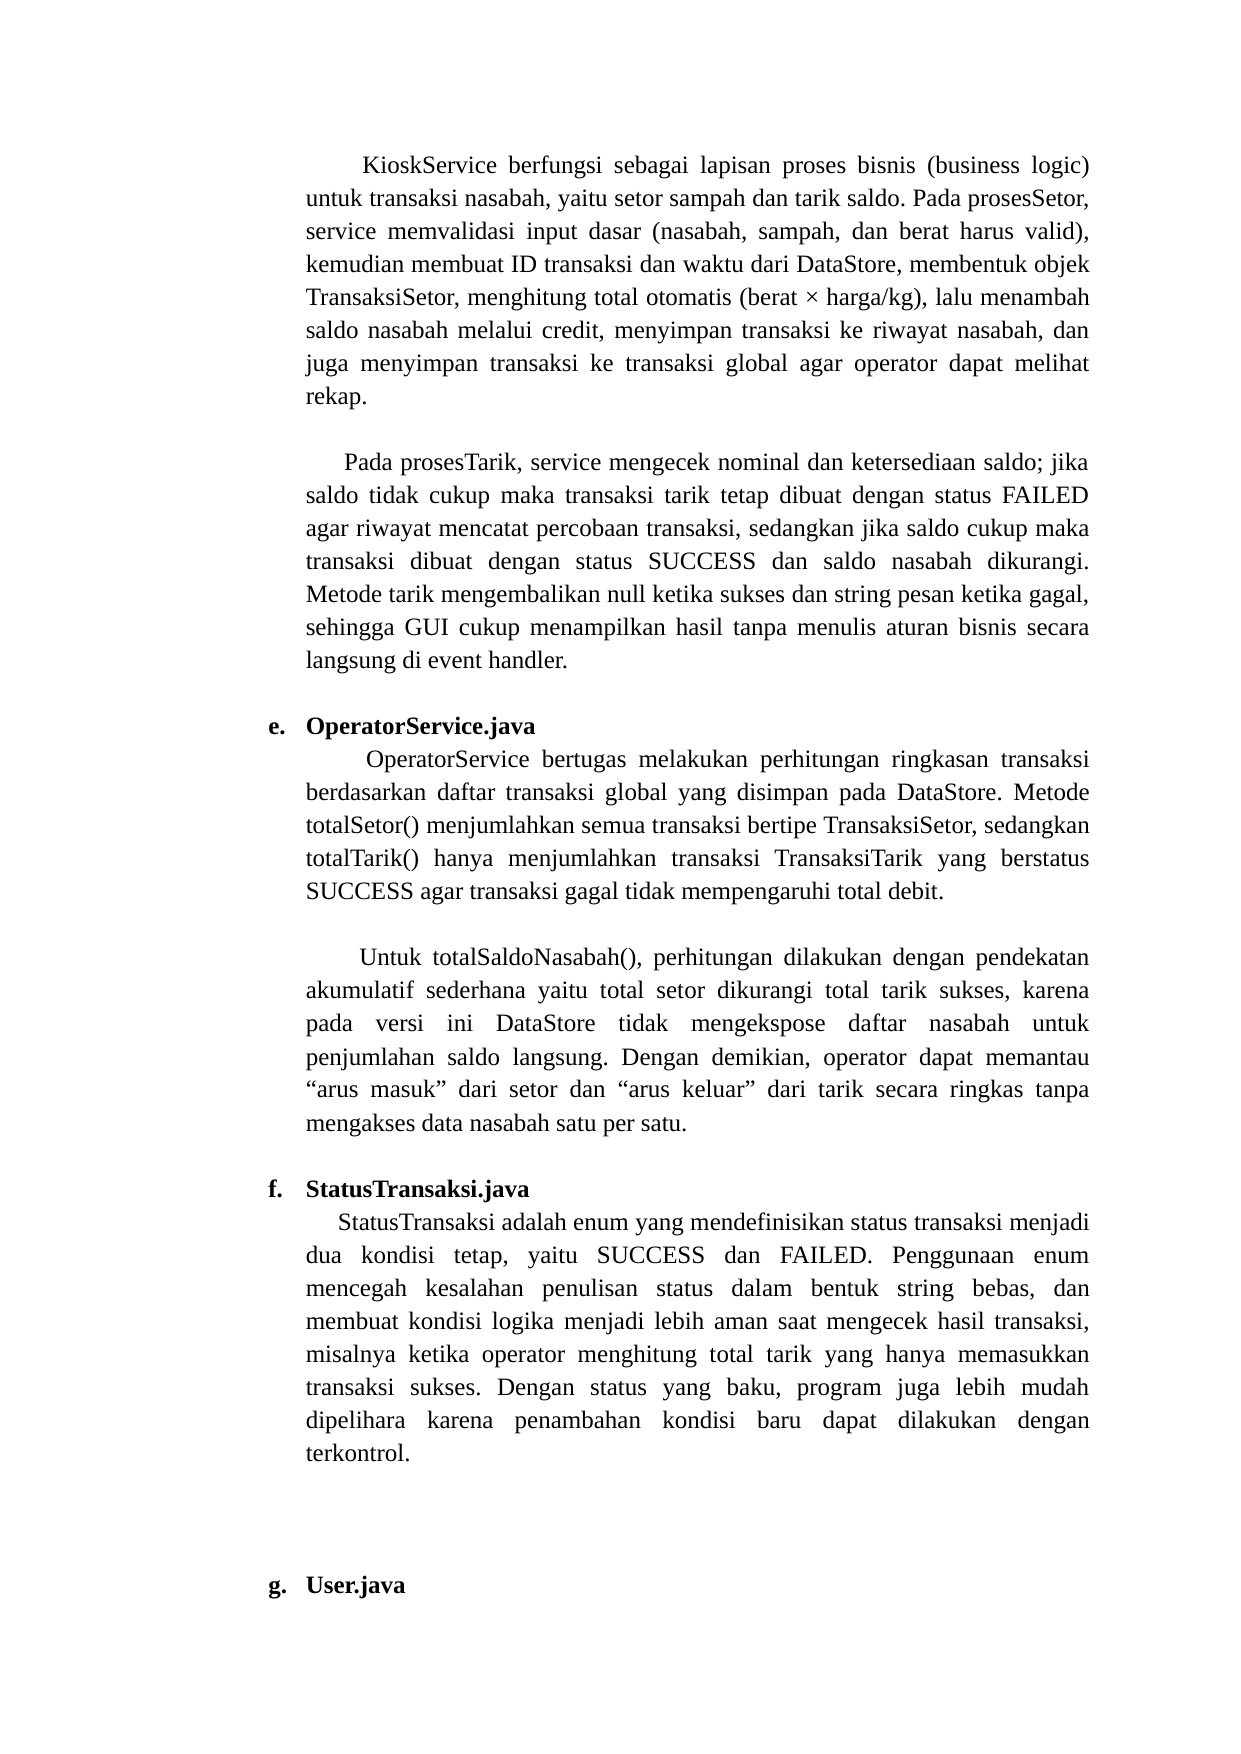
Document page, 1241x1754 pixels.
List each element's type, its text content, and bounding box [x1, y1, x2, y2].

list StatusTransaksi adalah enum yang mendefinisikan status transaksi menjadi dua kondisi tetap, yaitu SUCCESS dan FAILED. Penggunaan enum mencegah kesalahan penulisan status dalam bentuk string bebas, dan membuat kondisi logika menjadi lebih aman saat mengecek hasil transaksi, misalnya ketika operator menghitung total tarik yang hanya memasukkan transaksi sukses. Dengan status yang baku, program juga lebih mudah dipelihara karena penambahan kondisi baru dapat dilakukan dengan terkontrol. [306, 1207, 1090, 1467]
list OperatorService bertugas melakukan perhitungan ringkasan transaksi berdasarkan daftar transaksi global yang disimpan pada DataStore. Metode totalSetor() menjumlahkan semua transaksi bertipe TransaksiSetor, sedangkan totalTarik() hanya menjumlahkan transaksi TransaksiTarik yang berstatus SUCCESS agar transaksi gagal tidak mempengaruhi total debit. [306, 744, 1090, 905]
list KioskService berfungsi sebagai lapisan proses bisnis (business logic) untuk transaksi nasabah, yaitu setor sampah dan tarik saldo. Pada prosesSetor, service memvalidasi input dasar (nasabah, sampah, dan berat harus valid), kemudian membuat ID transaksi dan waktu dari DataStore, membentuk objek TransaksiSetor, menghitung total otomatis (berat × harga/kg), lalu menambah saldo nasabah melalui credit, menyimpan transaksi ke riwayat nasabah, dan juga menyimpan transaksi ke transaksi global agar operator dapat melihat rekap. [306, 150, 1090, 410]
list OperatorService.java [268, 711, 1090, 740]
list Pada prosesTarik, service mengecek nominal dan ketersediaan saldo; jika saldo tidak cukup maka transaksi tarik tetap dibuat dengan status FAILED agar riwayat mencatat percobaan transaksi, sedangkan jika saldo cukup maka transaksi dibuat dengan status SUCCESS dan saldo nasabah dikurangi. Metode tarik mengembalikan null ketika sukses dan string pesan ketika gagal, sehingga GUI cukup menampilkan hasil tanpa menulis aturan bisnis secara langsung di event handler. [306, 447, 1090, 674]
list StatusTransaksi.java [268, 1174, 1090, 1202]
list Untuk totalSaldoNasabah(), perhitungan dilakukan dengan pendekatan akumulatif sederhana yaitu total setor dikurangi total tarik sukses, karena pada versi ini DataStore tidak mengekspose daftar nasabah untuk penjumlahan saldo langsung. Dengan demikian, operator dapat memantau “arus masuk” dari setor dan “arus keluar” dari tarik secara ringkas tanpa mengakses data nasabah satu per satu. [306, 942, 1090, 1136]
list User.java [268, 1570, 1090, 1599]
